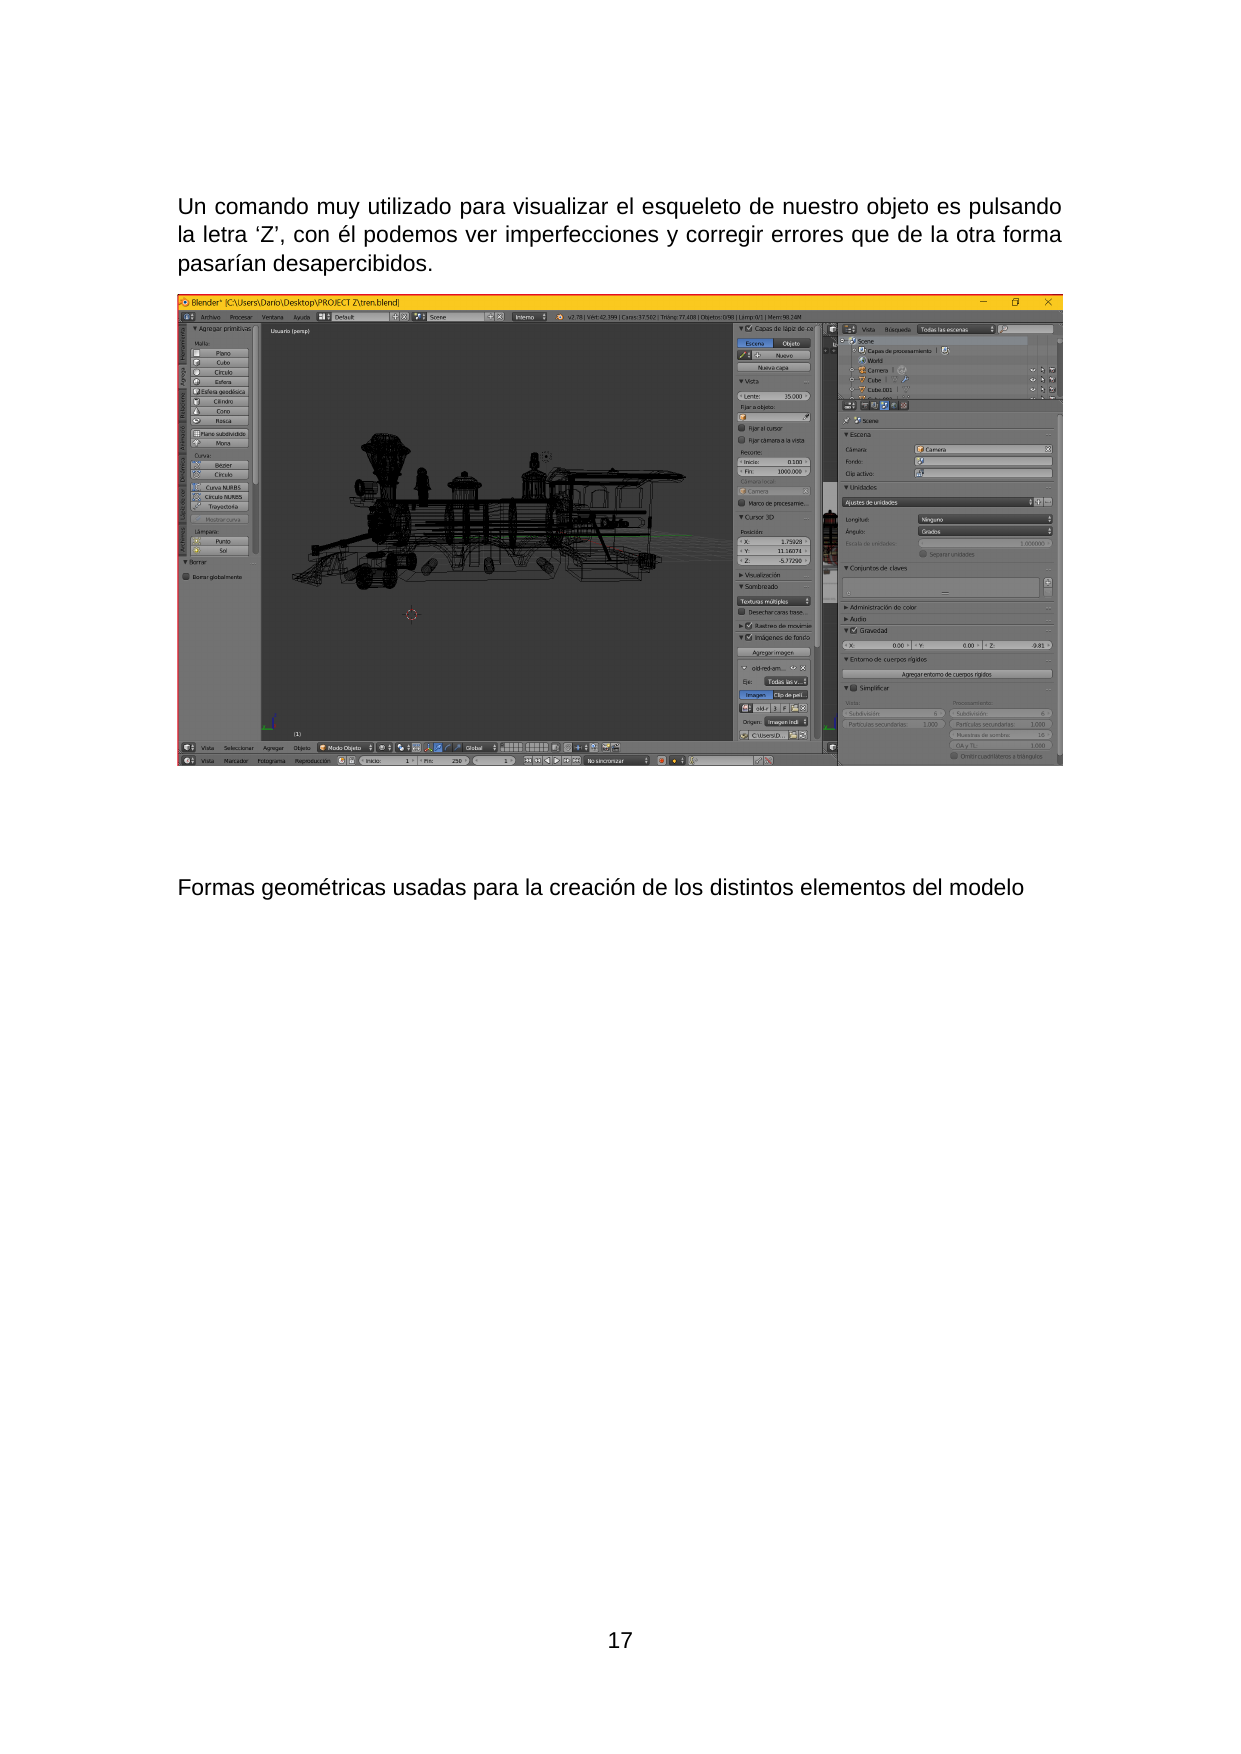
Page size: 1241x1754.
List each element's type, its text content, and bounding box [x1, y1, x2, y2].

text Un comando muy utilizado para visualizar el esqueleto de nuestro objeto es pulsando la letra ‘Z’, con él podemos ver imperfecciones y corregir errores que de la otra forma pasarían desapercibidos. [177, 193, 1063, 276]
text Formas geométricas usadas para la creación de los distintos elementos del modelo [177, 874, 1063, 901]
picture [177, 294, 1063, 766]
